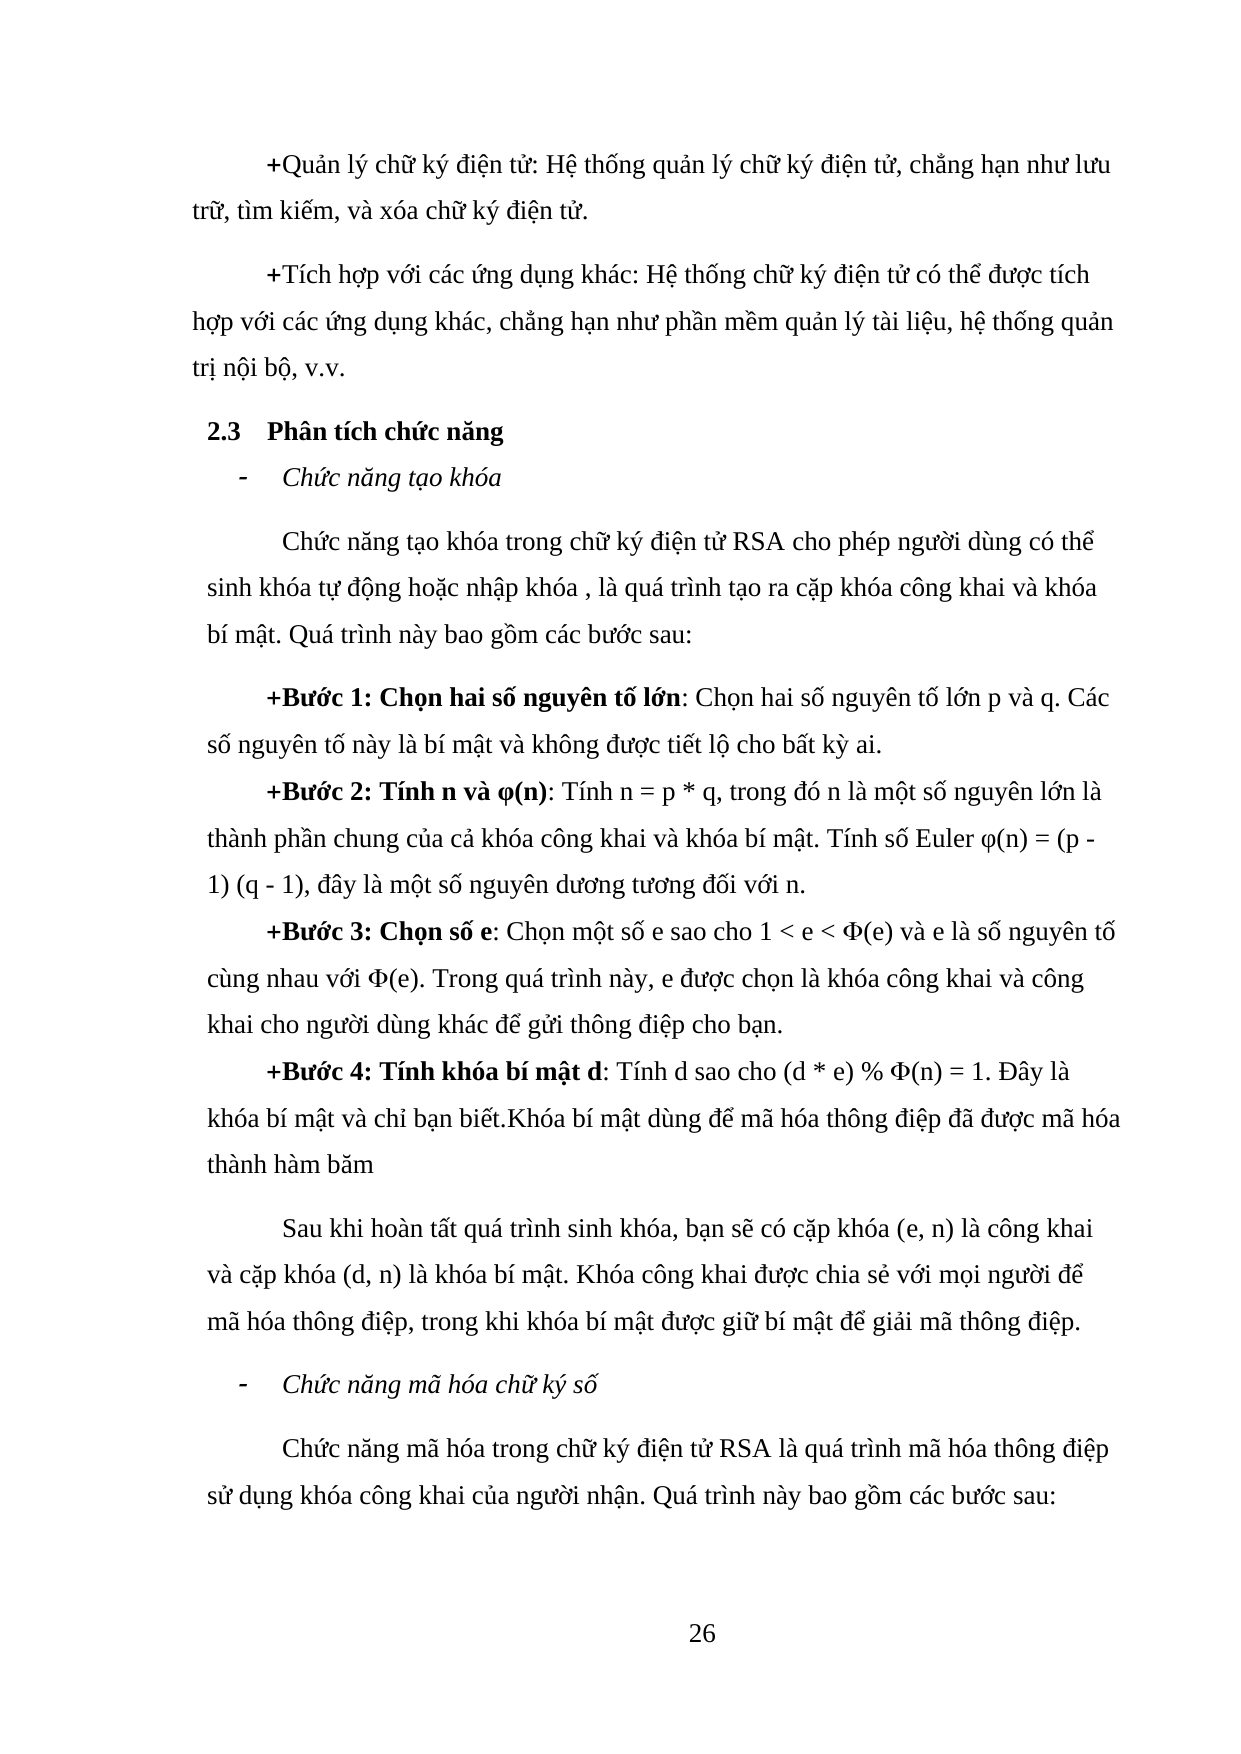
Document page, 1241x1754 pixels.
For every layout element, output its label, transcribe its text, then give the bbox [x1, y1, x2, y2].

text Sau khi hoàn tất quá trình sinh khóa, bạn sẽ có cặp khóa (e, n) là công khai và cặp khóa (d, n) là khóa bí mật. Khóa công khai được chia sẻ với mọi người để mã hóa thông điệp, trong khi khóa bí mật được giữ bí mật để giải mã thông điệp. [207, 1212, 1122, 1336]
text Chức năng mã hóa trong chữ ký điện tử RSA là quá trình mã hóa thông điệp sử dụng khóa công khai của người nhận. Quá trình này bao gồm các bước sau: [207, 1432, 1122, 1510]
text Chức năng tạo khóa trong chữ ký điện tử RSA cho phép người dùng có thể sinh khóa tự động hoặc nhập khóa , là quá trình tạo ra cặp khóa công khai và khóa bí mật. Quá trình này bao gồm các bước sau: [207, 525, 1122, 649]
list Bước 1: Chọn hai số nguyên tố lớn: Chọn hai số nguyên tố lớn p và q. Các số nguyên tố này là bí mật và không được tiết lộ cho bất kỳ ai. [207, 681, 1122, 759]
list Bước 2: Tính n và φ(n): Tính n = p * q, trong đó n là một số nguyên lớn là thành phần chung của cả khóa công khai và khóa bí mật. Tính số Euler φ(n) = (p - 1) (q - 1), đây là một số nguyên dương tương đối với n. [207, 775, 1122, 899]
list Chức năng tạo khóa [236, 461, 1122, 492]
list Bước 3: Chọn số e: Chọn một số e sao cho 1 < e < (e) và e là số nguyên tố cùng nhau với (e). Trong quá trình này, e được chọn là khóa công khai và công khai cho người dùng khác để gửi thông điệp cho bạn. [207, 915, 1122, 1040]
list Tích hợp với các ứng dụng khác: Hệ thống chữ ký điện tử có thể được tích hợp với các ứng dụng khác, chẳng hạn như phần mềm quản lý tài liệu, hệ thống quản trị nội bộ, v.v. [192, 258, 1122, 382]
list Chức năng mã hóa chữ ký số [236, 1369, 1122, 1400]
list Quản lý chữ ký điện tử: Hệ thống quản lý chữ ký điện tử, chẳng hạn như lưu trữ, tìm kiếm, và xóa chữ ký điện tử. [192, 148, 1122, 226]
subtitle Phân tích chức năng [207, 414, 1122, 446]
list Bước 4: Tính khóa bí mật d: Tính d sao cho (d * e) % (n) = 1. Đây là khóa bí mật và chỉ bạn biết.Khóa bí mật dùng để mã hóa thông điệp đã được mã hóa thành hàm băm [207, 1055, 1122, 1180]
